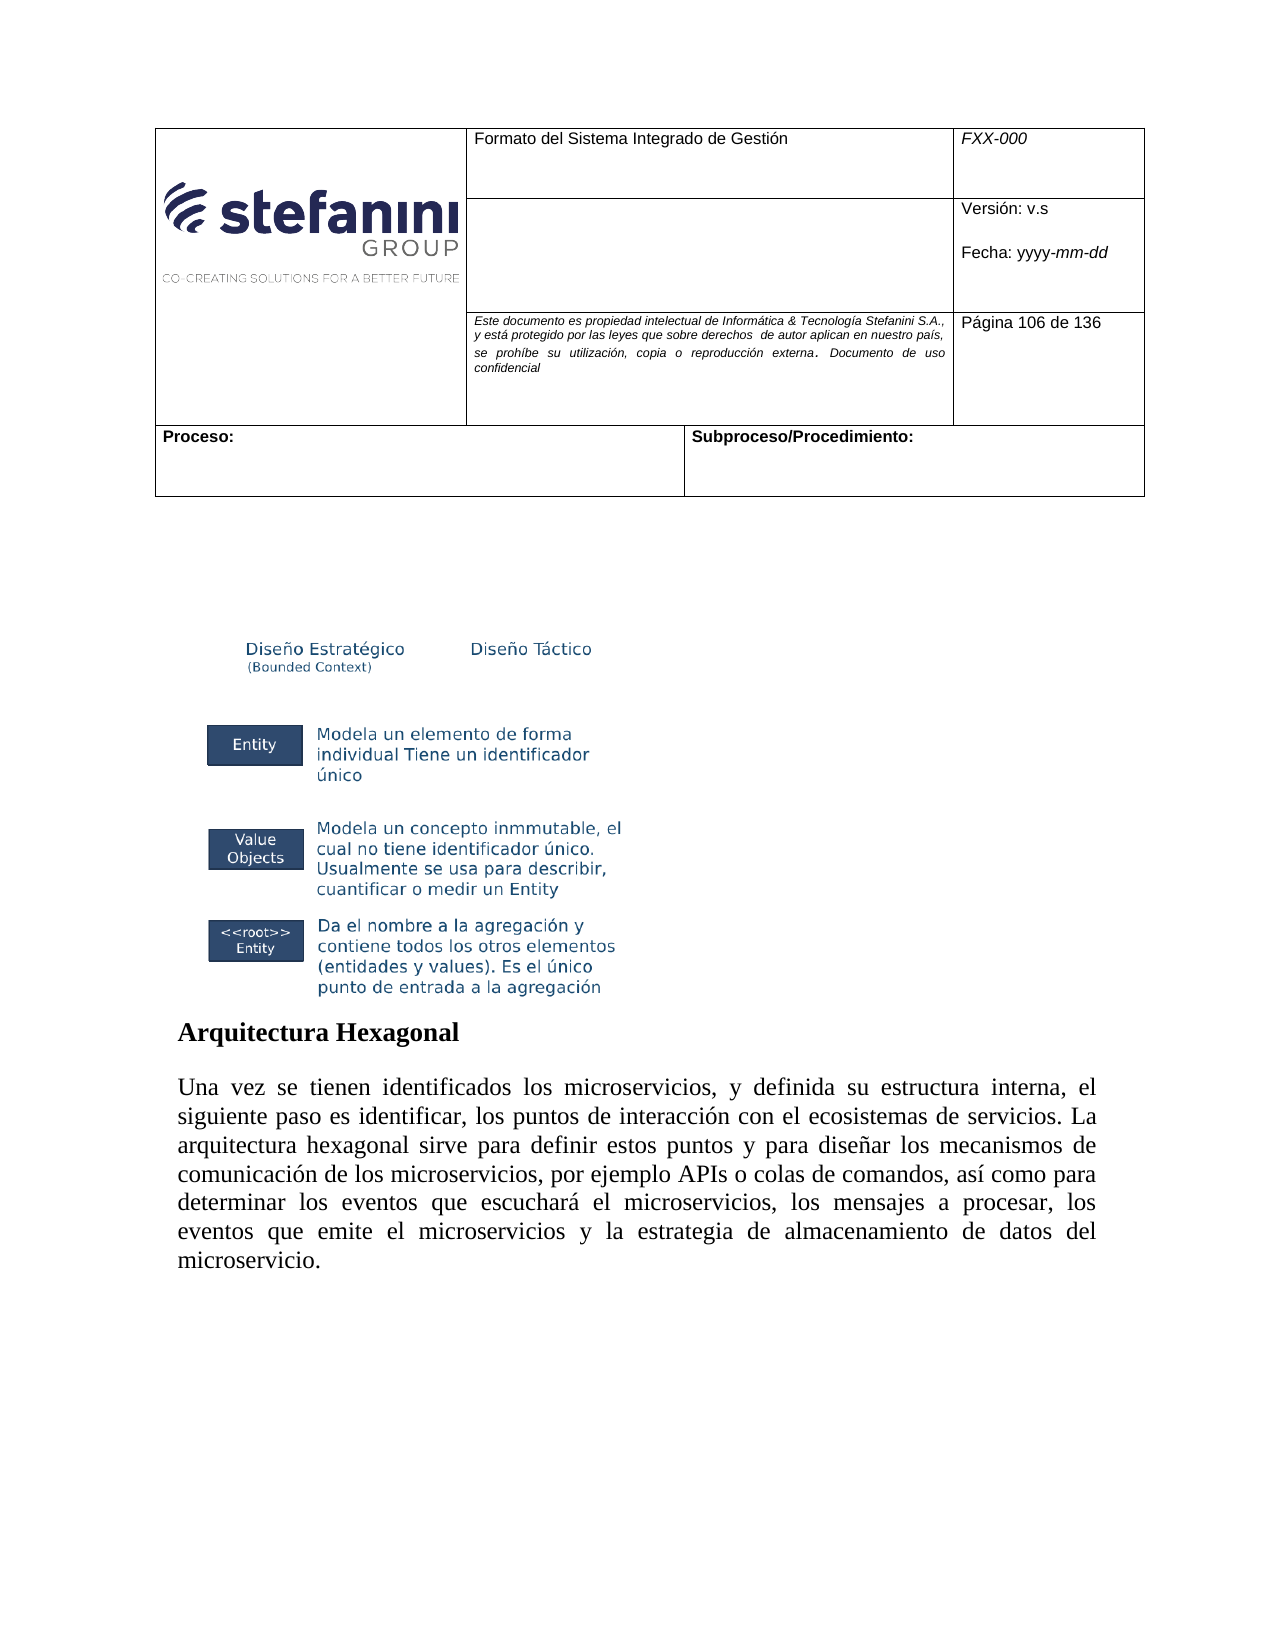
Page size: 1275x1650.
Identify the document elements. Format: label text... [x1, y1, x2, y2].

subtitle Arquitectura Hexagonal [177, 1016, 1098, 1047]
picture [196, 599, 643, 1004]
picture [162, 182, 460, 286]
text Una vez se tienen identificados los microservicios, y definida su estructura interna, el siguiente paso es identificar, los puntos de interacción con el ecosistemas de servicios. La arquitectura hexagonal sirve para definir estos puntos y para diseñar los mecanismos de comunicación de los microservicios, por ejemplo APIs o colas de comandos, así como para determinar los eventos que escuchará el microservicios, los mensajes a procesar, los eventos que emite el microservicios y la estrategia de almacenamiento de datos del microservicio. [177, 1072, 1098, 1274]
